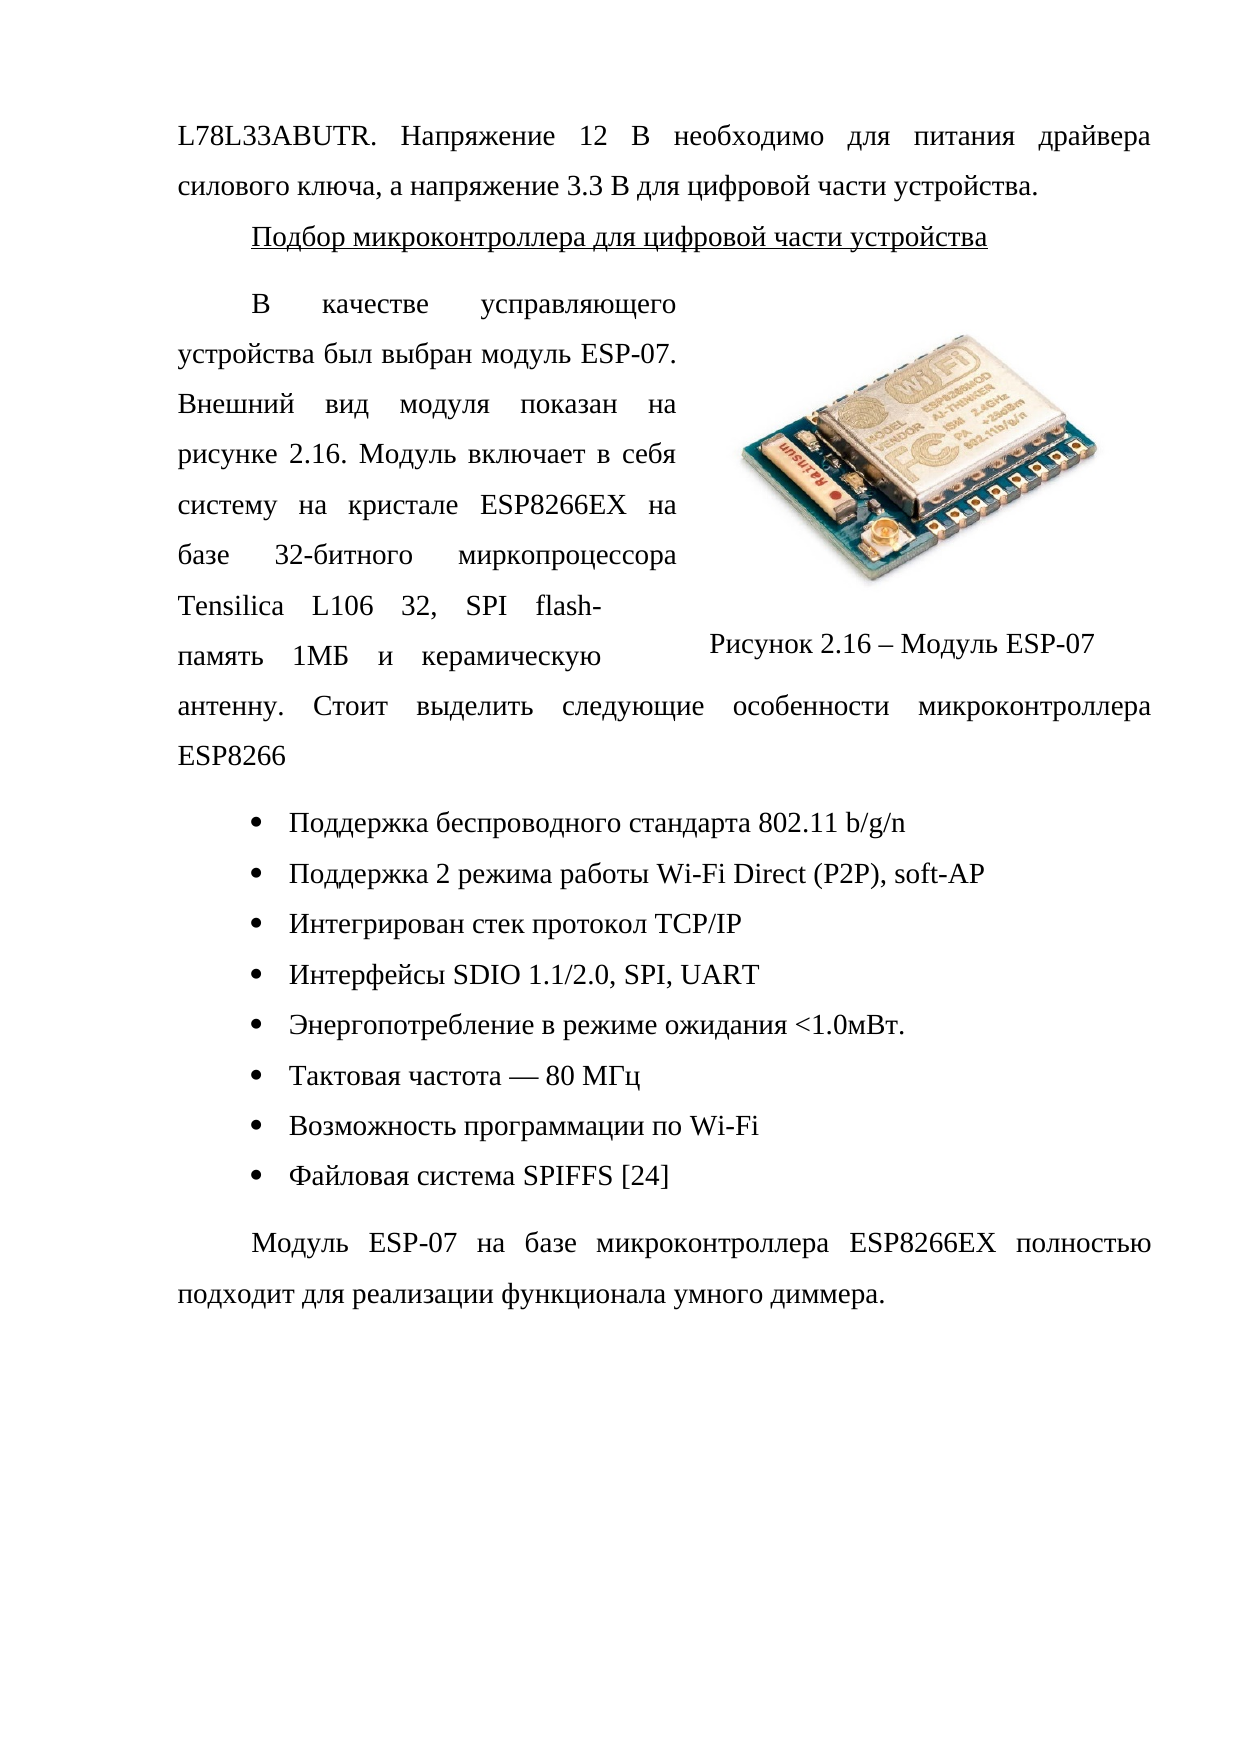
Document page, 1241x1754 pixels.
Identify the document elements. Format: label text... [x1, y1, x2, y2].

list Поддержка беспроводного стандарта 802.11 b/g/n [251, 806, 1152, 839]
list Тактовая частота — 80 МГц [251, 1058, 1152, 1091]
list Поддержка 2 режима работы Wi-Fi Direct (P2P), soft-AP [251, 856, 1152, 889]
list Интерфейсы SDIO 1.1/2.0, SPI, UART [251, 957, 1152, 990]
list Подбор микроконтроллера для цифровой части устройства [177, 219, 1152, 252]
picture [693, 303, 1147, 603]
text Модуль ESP-07 на базе микроконтроллера ESP8266EX полностью подходит для реализации функционала умного диммера. [177, 1226, 1152, 1309]
list Энергопотребление в режиме ожидания <1.0мВт. [251, 1007, 1152, 1041]
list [177, 118, 1152, 202]
list Интегрирован стек протокол TCP/IP [251, 906, 1152, 940]
list Файловая система SPIFFS [251, 1158, 1152, 1192]
list Возможность программации по Wi-Fi [251, 1108, 1152, 1142]
